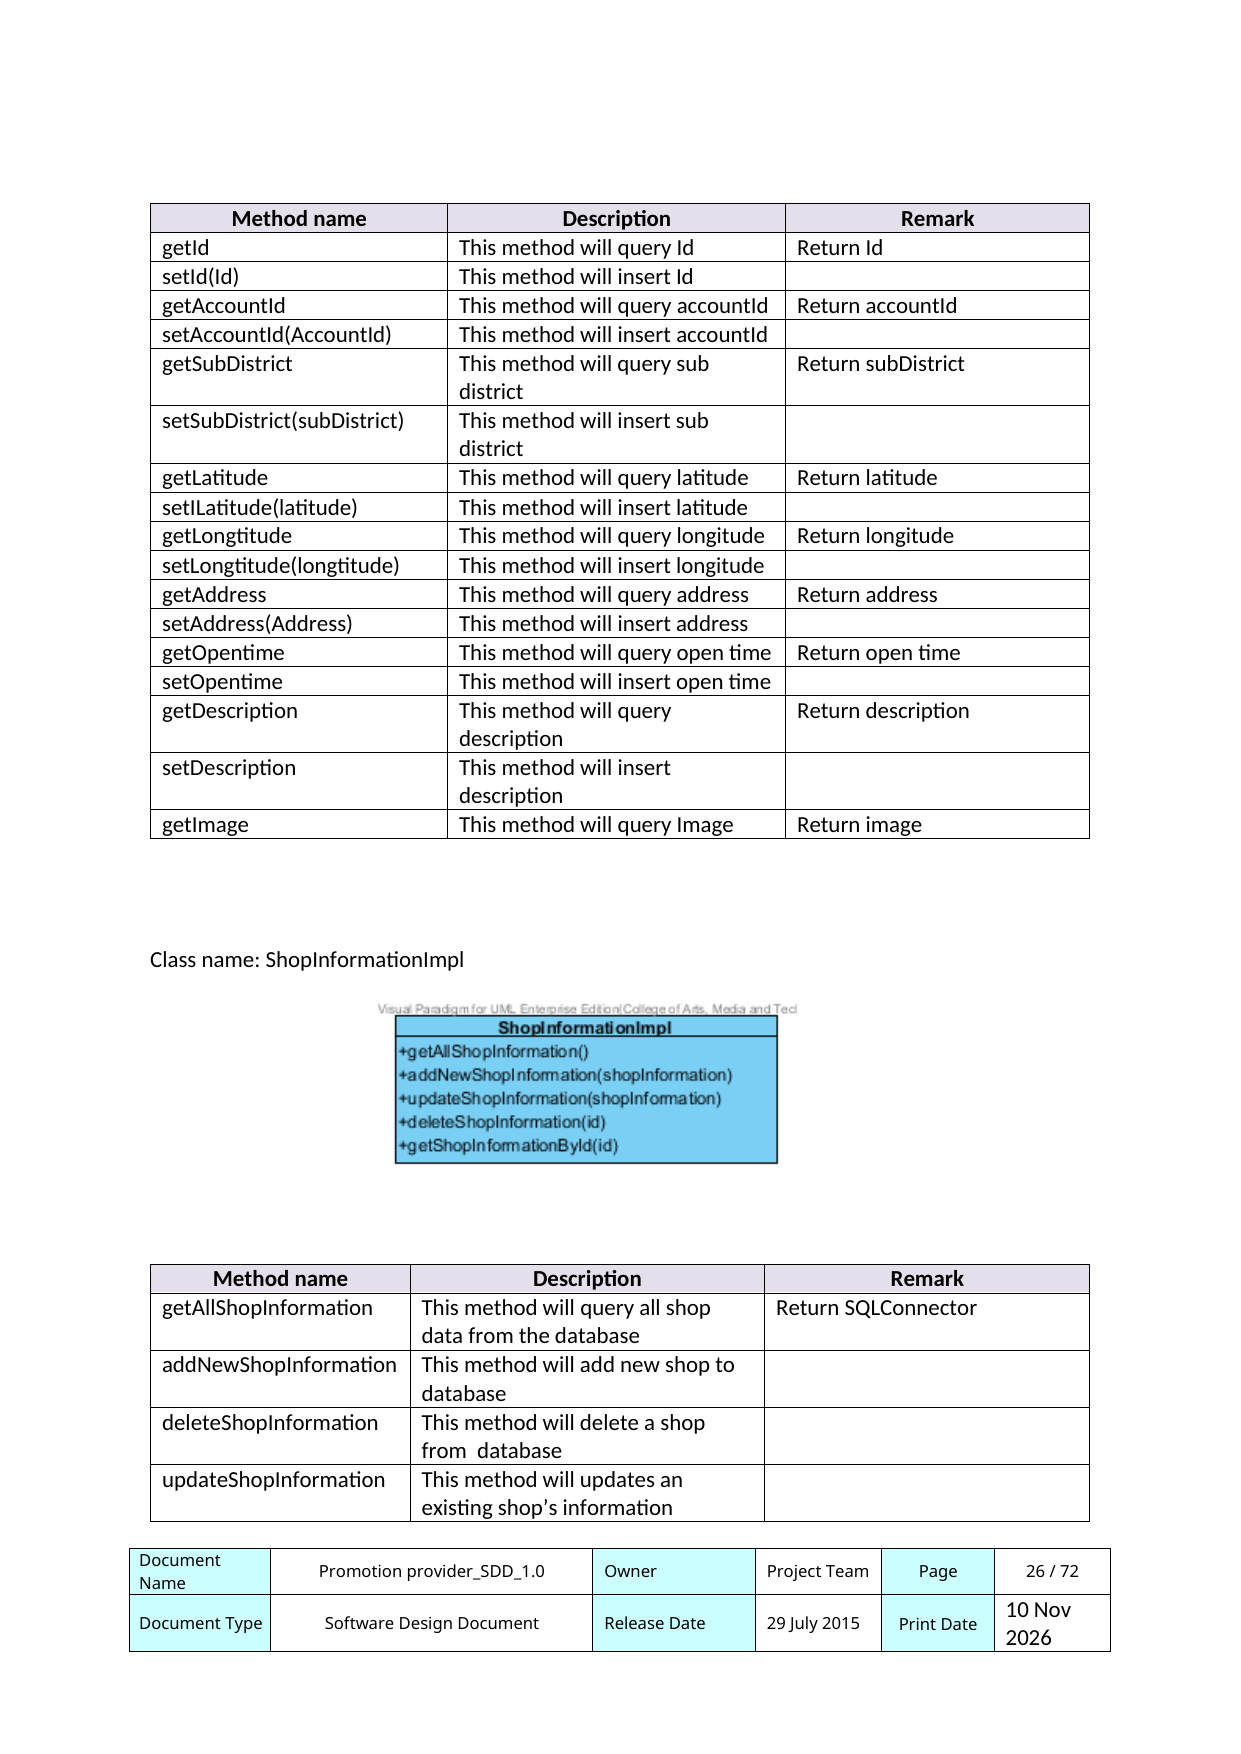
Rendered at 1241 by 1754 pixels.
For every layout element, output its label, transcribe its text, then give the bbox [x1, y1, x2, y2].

table_cell This method will query Image [448, 810, 785, 838]
table_cell getOpentime [151, 638, 447, 666]
table_header Description [411, 1265, 764, 1292]
table_header Description [448, 204, 785, 232]
table_cell Return SQLConnector [765, 1294, 1089, 1349]
table_cell Return image [786, 810, 1089, 838]
table_cell deleteShopInformation [151, 1408, 410, 1464]
table_cell Return longitude [786, 522, 1089, 550]
table_cell This method will insert accountId [448, 320, 785, 348]
table_cell [786, 493, 1089, 521]
table_cell updateShopInformation [151, 1465, 410, 1521]
table_cell [765, 1408, 1089, 1464]
table_cell setILatitude(latitude) [151, 493, 447, 521]
table_cell [786, 406, 1089, 462]
table_cell This method will query Id [448, 233, 785, 261]
table_cell [765, 1465, 1089, 1521]
table_cell This method will query latitude [448, 464, 785, 492]
table_cell This method will query longitude [448, 522, 785, 550]
table_cell This method will insert address [448, 609, 785, 637]
table_cell getAllShopInformation [151, 1294, 410, 1349]
table_cell Return address [786, 580, 1089, 608]
table_cell [786, 667, 1089, 695]
table_header Method name [151, 204, 447, 232]
table_cell addNewShopInformation [151, 1351, 410, 1407]
table_cell This method will query open time [448, 638, 785, 666]
table_cell getImage [151, 810, 447, 838]
table_cell getAccountId [151, 291, 447, 319]
table_cell [765, 1351, 1089, 1407]
table_cell This method will query accountId [448, 291, 785, 319]
table_cell This method will insert latitude [448, 493, 785, 521]
table_header Remark [786, 204, 1089, 232]
table_cell getId [151, 233, 447, 261]
table_cell This method will query all shop data from the database [411, 1294, 764, 1349]
table_cell This method will delete a shop from database [411, 1408, 764, 1464]
table_cell [786, 609, 1089, 637]
table_cell setOpentime [151, 667, 447, 695]
table_cell This method will updates an existing shop’s information [411, 1465, 764, 1521]
table_cell [786, 320, 1089, 348]
table_cell Return Id [786, 233, 1089, 261]
table_cell This method will query description [448, 696, 785, 752]
table_cell This method will add new shop to database [411, 1351, 764, 1407]
table_cell setAddress(Address) [151, 609, 447, 637]
table_cell getLongtitude [151, 522, 447, 550]
table_cell This method will insert open time [448, 667, 785, 695]
table_cell This method will insert Id [448, 262, 785, 290]
table_cell This method will insert sub district [448, 406, 785, 462]
table_cell setAccountId(AccountId) [151, 320, 447, 348]
table_cell Return accountId [786, 291, 1089, 319]
table_cell [786, 551, 1089, 579]
table_cell Return description [786, 696, 1089, 752]
table_cell This method will insert longitude [448, 551, 785, 579]
table_cell setSubDistrict(subDistrict) [151, 406, 447, 462]
table_cell getLatitude [151, 464, 447, 492]
table_cell This method will query sub district [448, 349, 785, 405]
table_cell [786, 753, 1089, 809]
table_cell setDescription [151, 753, 447, 809]
table_cell getAddress [151, 580, 447, 608]
table_header Remark [765, 1265, 1089, 1292]
table_cell This method will insert description [448, 753, 785, 809]
table_cell Return latitude [786, 464, 1089, 492]
table_cell [786, 262, 1089, 290]
table_cell Return open time [786, 638, 1089, 666]
table_cell This method will query address [448, 580, 785, 608]
table_cell Return subDistrict [786, 349, 1089, 405]
table_header Method name [151, 1265, 410, 1292]
text Class name: ShopInformationImpl [150, 945, 1090, 973]
table_cell setLongtitude(longtitude) [151, 551, 447, 579]
table_cell getDescription [151, 696, 447, 752]
table_cell setId(Id) [151, 262, 447, 290]
table_cell getSubDistrict [151, 349, 447, 405]
